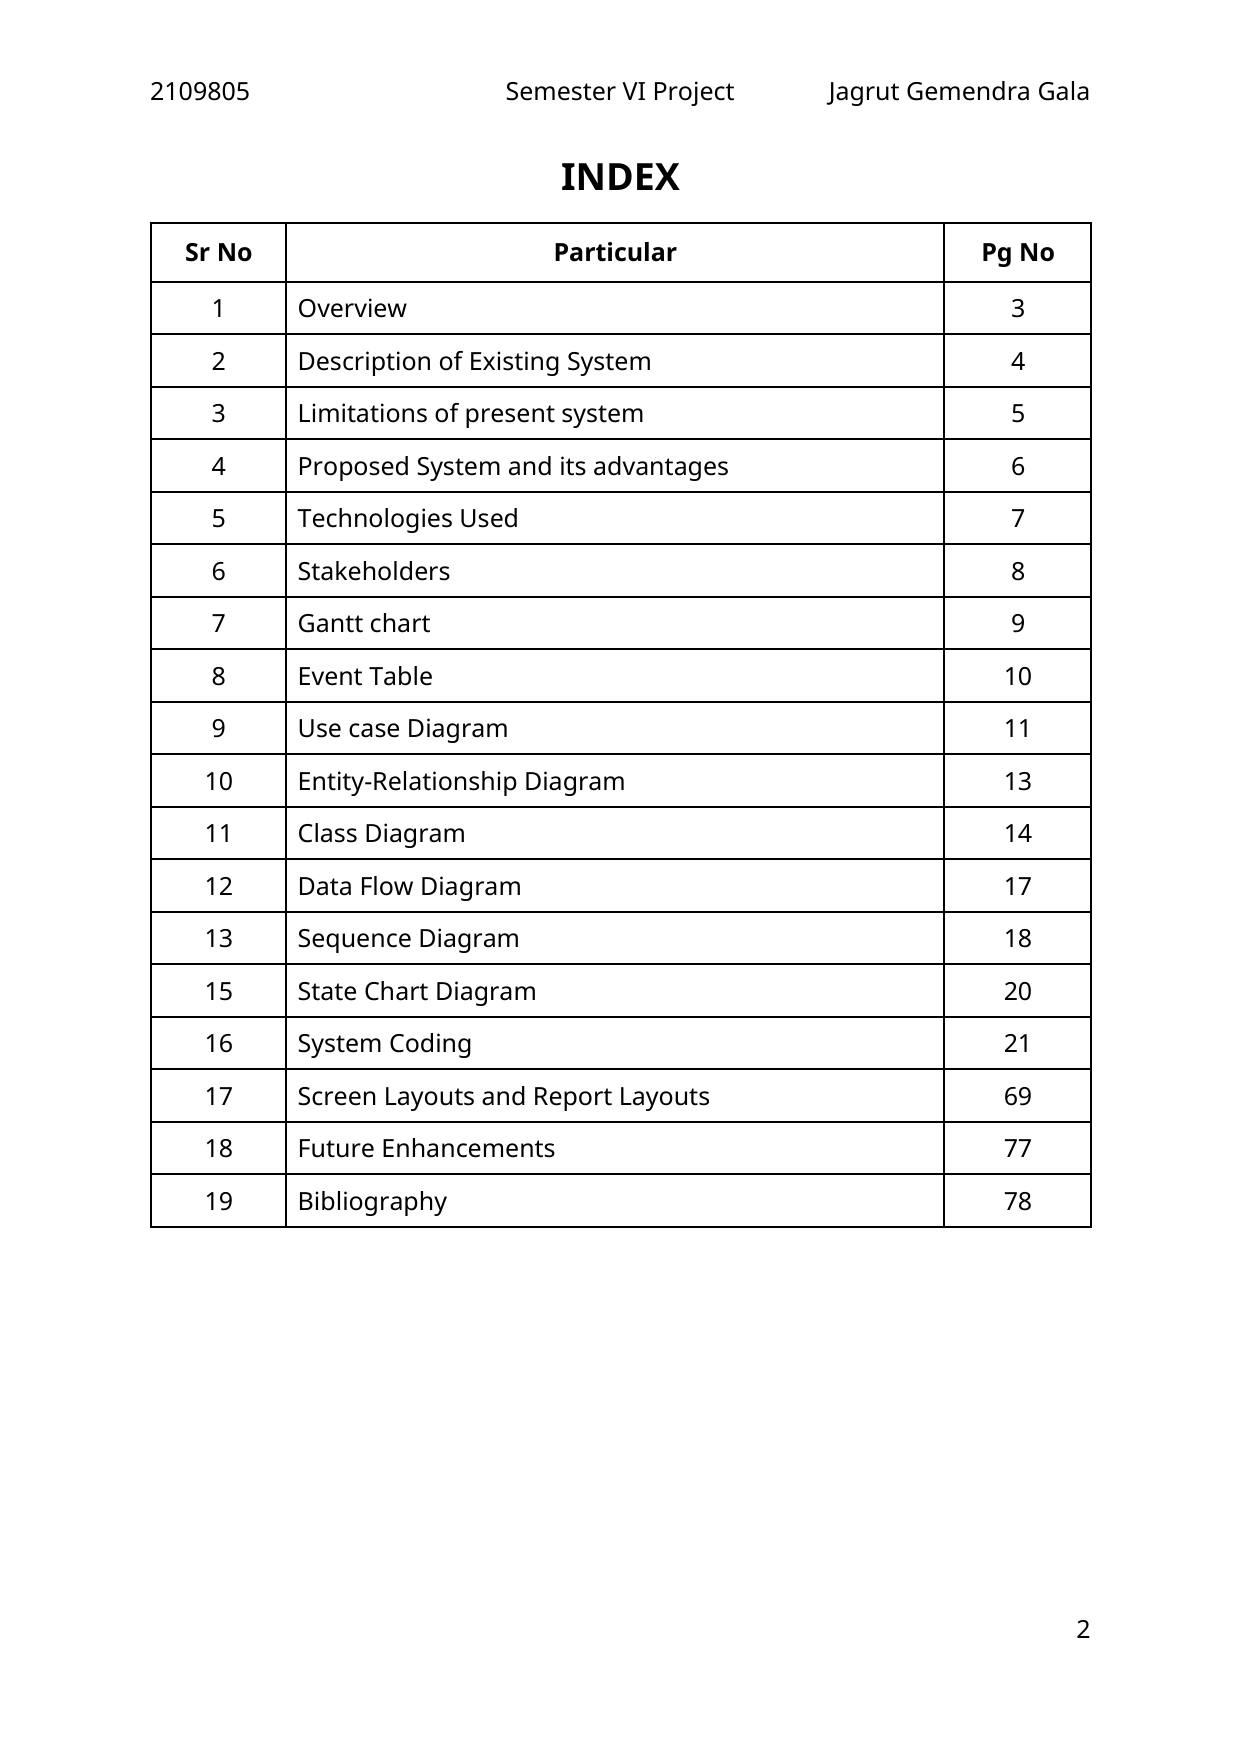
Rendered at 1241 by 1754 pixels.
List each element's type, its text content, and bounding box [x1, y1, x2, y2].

table_cell Stakeholders [287, 545, 943, 596]
table_cell 9 [152, 703, 285, 753]
table_cell Event Table [287, 650, 943, 701]
table_cell 21 [945, 1018, 1090, 1068]
table_cell 10 [152, 755, 285, 806]
table_cell Limitations of present system [287, 388, 943, 438]
table_cell 17 [152, 1070, 285, 1121]
table_header Sr No [152, 224, 285, 281]
table_cell 5 [152, 493, 285, 543]
table_cell 1 [152, 283, 285, 333]
table_cell State Chart Diagram [287, 965, 943, 1016]
table_cell 3 [152, 388, 285, 438]
table_cell 9 [945, 598, 1090, 648]
table_cell 78 [945, 1175, 1090, 1226]
table_cell Use case Diagram [287, 703, 943, 753]
table_cell 8 [945, 545, 1090, 596]
table_cell 10 [945, 650, 1090, 701]
table_cell 8 [152, 650, 285, 701]
table_cell 7 [945, 493, 1090, 543]
table_cell 77 [945, 1123, 1090, 1173]
table_cell 4 [152, 440, 285, 491]
table_cell 15 [152, 965, 285, 1016]
table_cell 4 [945, 335, 1090, 386]
table_cell Technologies Used [287, 493, 943, 543]
table_cell 18 [945, 913, 1090, 963]
table_cell 6 [945, 440, 1090, 491]
table_cell Data Flow Diagram [287, 860, 943, 911]
table_cell Screen Layouts and Report Layouts [287, 1070, 943, 1121]
table_cell 13 [152, 913, 285, 963]
table_cell 13 [945, 755, 1090, 806]
table_cell 20 [945, 965, 1090, 1016]
table_cell 3 [945, 283, 1090, 333]
table_cell 11 [945, 703, 1090, 753]
table_cell System Coding [287, 1018, 943, 1068]
text INDEX [150, 150, 1090, 201]
table_header Particular [287, 224, 943, 281]
table_cell 2 [152, 335, 285, 386]
table_cell Description of Existing System [287, 335, 943, 386]
table_cell 6 [152, 545, 285, 596]
table_cell 14 [945, 808, 1090, 858]
table_cell 12 [152, 860, 285, 911]
table_cell 16 [152, 1018, 285, 1068]
table_cell Bibliography [287, 1175, 943, 1226]
table_cell 17 [945, 860, 1090, 911]
table_header Pg No [945, 224, 1090, 281]
table_cell Entity-Relationship Diagram [287, 755, 943, 806]
table_cell Gantt chart [287, 598, 943, 648]
table_cell 69 [945, 1070, 1090, 1121]
table_cell 7 [152, 598, 285, 648]
table_cell Future Enhancements [287, 1123, 943, 1173]
table_cell Proposed System and its advantages [287, 440, 943, 491]
table_cell Sequence Diagram [287, 913, 943, 963]
table_cell Class Diagram [287, 808, 943, 858]
table_cell 11 [152, 808, 285, 858]
table_cell Overview [287, 283, 943, 333]
table_cell 5 [945, 388, 1090, 438]
table_cell 18 [152, 1123, 285, 1173]
table_cell 19 [152, 1175, 285, 1226]
